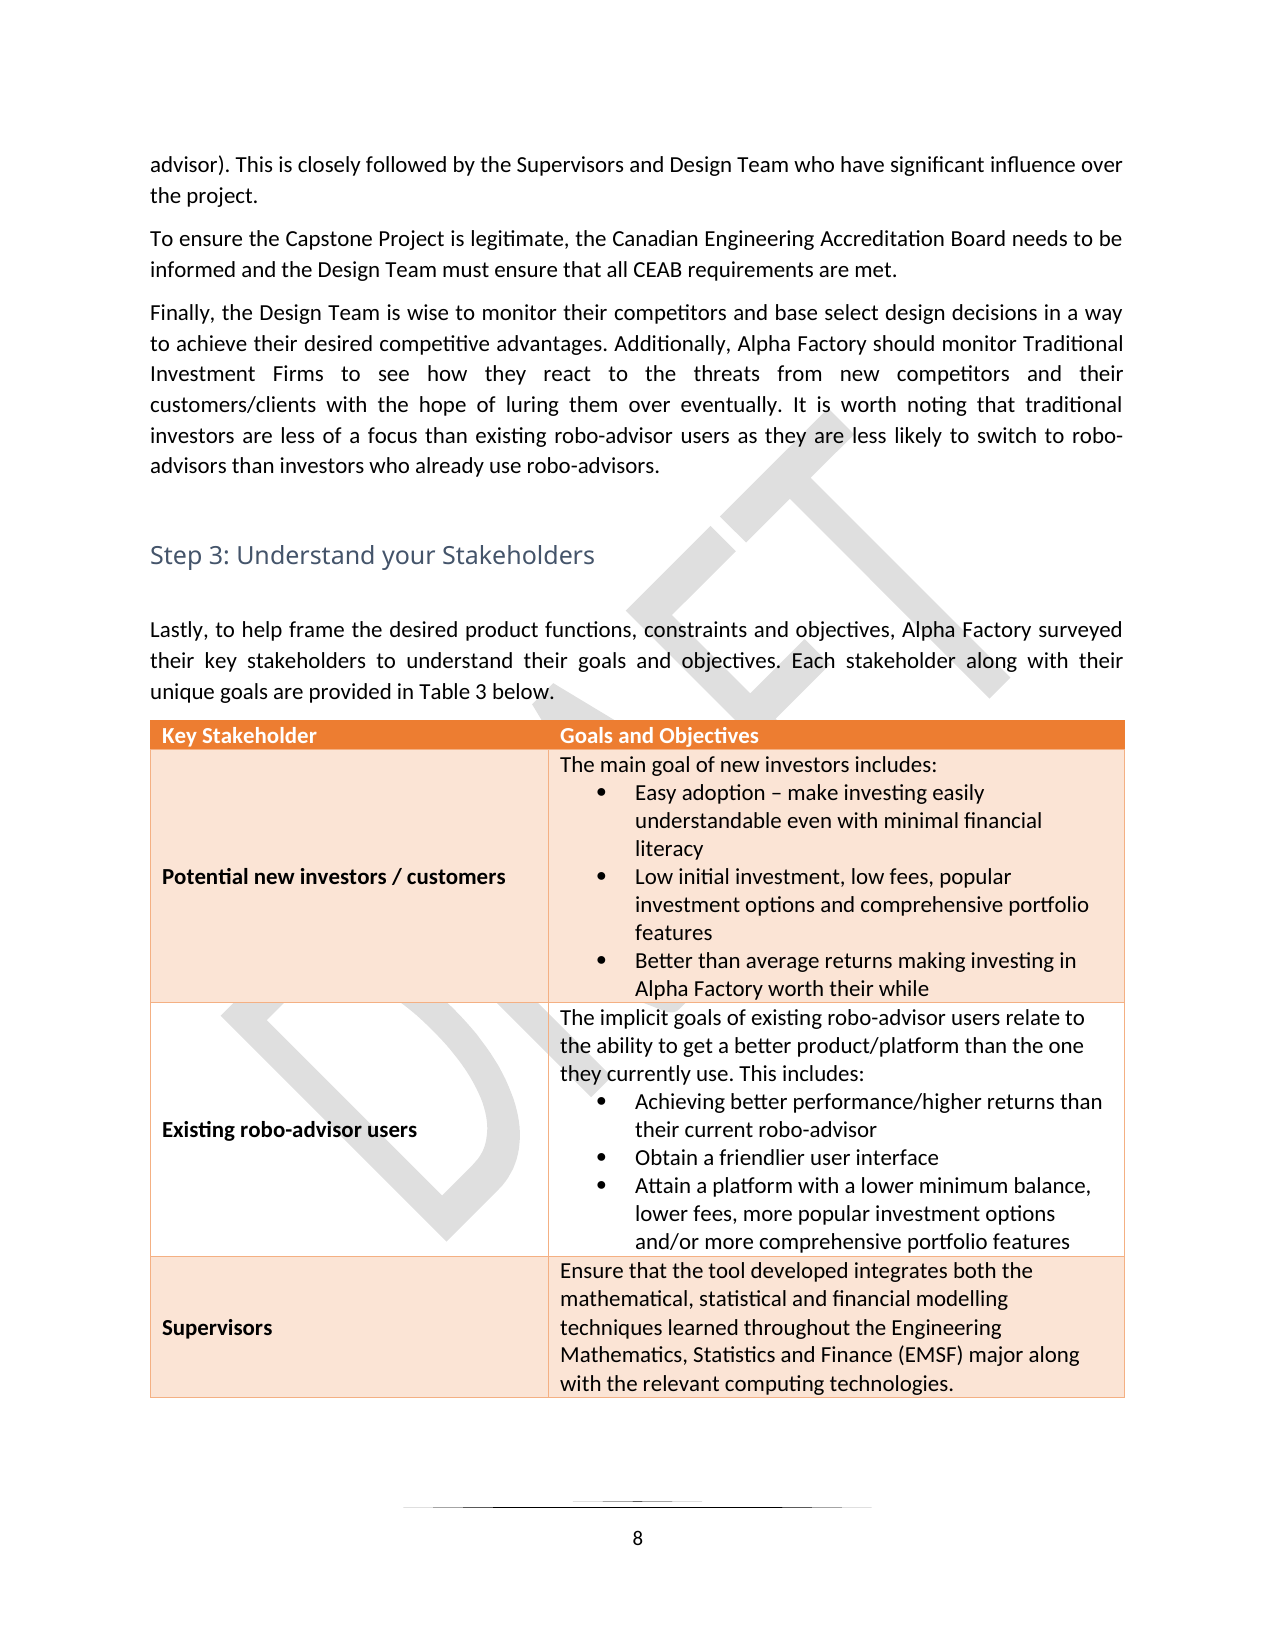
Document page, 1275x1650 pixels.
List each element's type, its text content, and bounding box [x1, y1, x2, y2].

table_cell Supervisors [151, 1257, 548, 1397]
table_header Key Stakeholder [151, 721, 548, 749]
text Lastly, to help frame the desired product functions, constraints and objectives, Alpha Factory surveyed their key stakeholders to understand their goals and objectives. Each stakeholder along with their unique goals are provided in Table 3 below. [150, 615, 1125, 705]
text Finally, the Design Team is wise to monitor their competitors and base select design decisions in a way to achieve their desired competitive advantages. Additionally, Alpha Factory should monitor Traditional Investment Firms to see how they react to the threats from new competitors and their customers/clients with the hope of luring them over eventually. It is worth noting that traditional investors are less of a focus than existing robo-advisor users as they are less likely to switch to robo-advisors than investors who already use robo-advisors. [150, 298, 1125, 479]
table_cell The main goal of new investors includes: Easy adoption – make investing easily understandable even with minimal financial literacy Low initial investment, low fees, popular investment options and comprehensive portfolio features Better than average returns making investing in Alpha Factory worth their while [549, 750, 1124, 1002]
table_header Goals and Objectives [549, 721, 1124, 749]
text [150, 150, 1125, 209]
table_cell Potential new investors / customers [151, 750, 548, 1002]
table_cell The implicit goals of existing robo-advisor users relate to the ability to get a better product/platform than the one they currently use. This includes: Achieving better performance/higher returns than their current robo-advisor Obtain a friendlier user interface Attain a platform with a lower minimum balance, lower fees, more popular investment options and/or more comprehensive portfolio features [549, 1003, 1124, 1256]
text To ensure the Capstone Project is legitimate, the Canadian Engineering Accreditation Board needs to be informed and the Design Team must ensure that all CEAB requirements are met. [150, 224, 1125, 283]
subtitle Step 3: Understand your Stakeholders [150, 538, 1125, 572]
table_cell Existing robo-advisor users [151, 1003, 548, 1256]
table_cell Ensure that the tool developed integrates both the mathematical, statistical and financial modelling techniques learned throughout the Engineering Mathematics, Statistics and Finance (EMSF) major along with the relevant computing technologies. [549, 1257, 1124, 1397]
